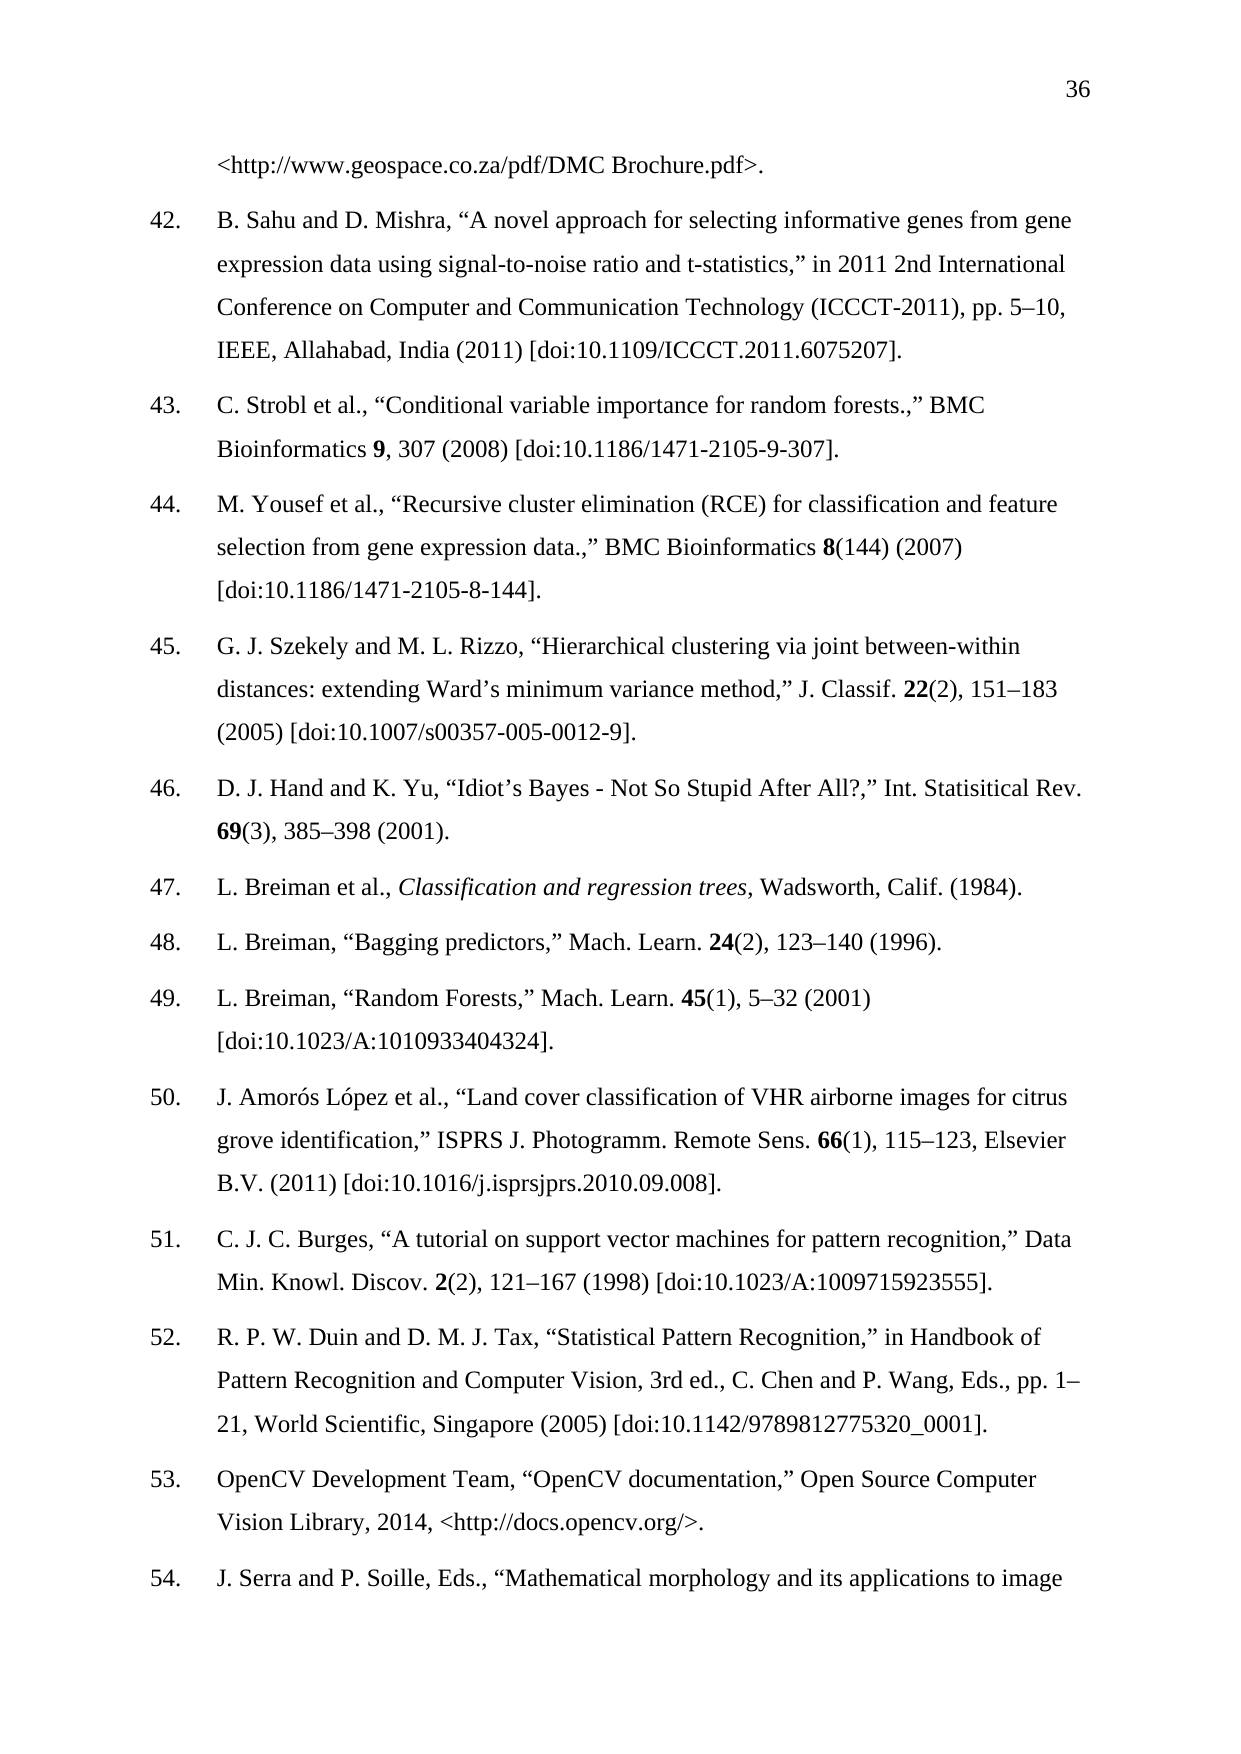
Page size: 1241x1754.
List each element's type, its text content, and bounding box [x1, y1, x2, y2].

text 50. J. Amorós López et al., “Land cover classification of VHR airborne images for citrus grove identification,” ISPRS J. Photogramm. Remote Sens. 66(1), 115–123, Elsevier B.V. (2011) [doi:10.1016/j.isprsjprs.2010.09.008]. [150, 1082, 1090, 1197]
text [150, 1563, 1090, 1592]
text 43. C. Strobl et al., “Conditional variable importance for random forests.,” BMC Bioinformatics 9, 307 (2008) [doi:10.1186/1471-2105-9-307]. [150, 391, 1090, 462]
text 46. D. J. Hand and K. Yu, “Idiot’s Bayes - Not So Stupid After All?,” Int. Statisitical Rev. 69(3), 385–398 (2001). [150, 773, 1090, 845]
text 51. C. J. C. Burges, “A tutorial on support vector machines for pattern recognition,” Data Min. Knowl. Discov. 2(2), 121–167 (1998) [doi:10.1023/A:1009715923555]. [150, 1224, 1090, 1296]
text 48. L. Breiman, “Bagging predictors,” Mach. Learn. 24(2), 123–140 (1996). [150, 927, 1090, 956]
text 44. M. Yousef et al., “Recursive cluster elimination (RCE) for classification and feature selection from gene expression data.,” BMC Bioinformatics 8(144) (2007) [doi:10.1186/1471-2105-8-144]. [150, 489, 1090, 604]
text 49. L. Breiman, “Random Forests,” Mach. Learn. 45(1), 5–32 (2001) [doi:10.1023/A:1010933404324]. [150, 983, 1090, 1055]
text 42. B. Sahu and D. Mishra, “A novel approach for selecting informative genes from gene expression data using signal-to-noise ratio and t-statistics,” in 2011 2nd International Conference on Computer and Communication Technology (ICCCT-2011), pp. 5–10, IEEE, Allahabad, India (2011) [doi:10.1109/ICCCT.2011.6075207]. [150, 206, 1090, 364]
text 52. R. P. W. Duin and D. M. J. Tax, “Statistical Pattern Recognition,” in Handbook of Pattern Recognition and Computer Vision, 3rd ed., C. Chen and P. Wang, Eds., pp. 1–21, World Scientific, Singapore (2005) [doi:10.1142/9789812775320_0001]. [150, 1322, 1090, 1437]
text 53. OpenCV Development Team, “OpenCV documentation,” Open Source Computer Vision Library, 2014, <http://docs.opencv.org/>. [150, 1464, 1090, 1536]
text 47. L. Breiman et al., Classification and regression trees, Wadsworth, Calif. (1984). [150, 872, 1090, 901]
text 45. G. J. Szekely and M. L. Rizzo, “Hierarchical clustering via joint between-within distances: extending Ward’s minimum variance method,” J. Classif. 22(2), 151–183 (2005) [doi:10.1007/s00357-005-0012-9]. [150, 631, 1090, 746]
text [150, 150, 1090, 179]
